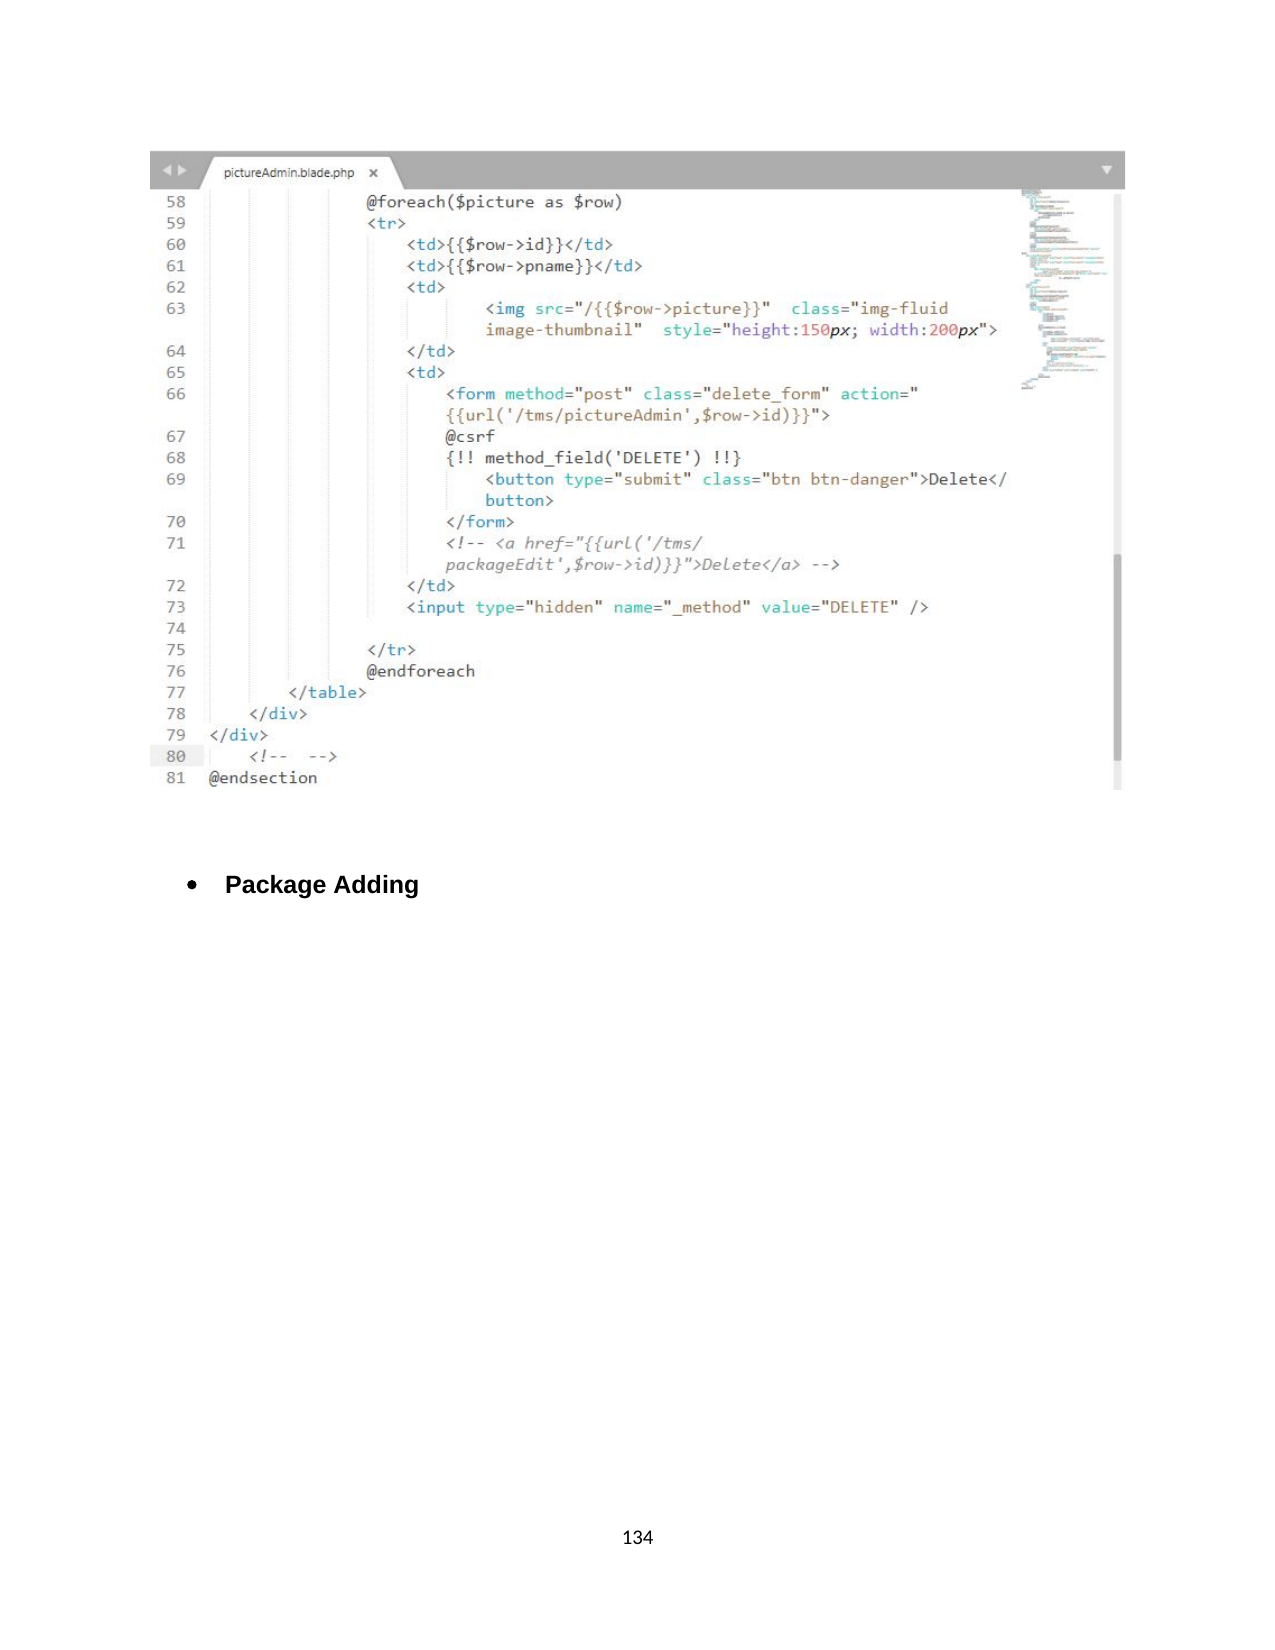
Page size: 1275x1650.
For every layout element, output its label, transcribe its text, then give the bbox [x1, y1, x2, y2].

picture [150, 150, 1125, 790]
list Package Adding [187, 870, 1125, 899]
